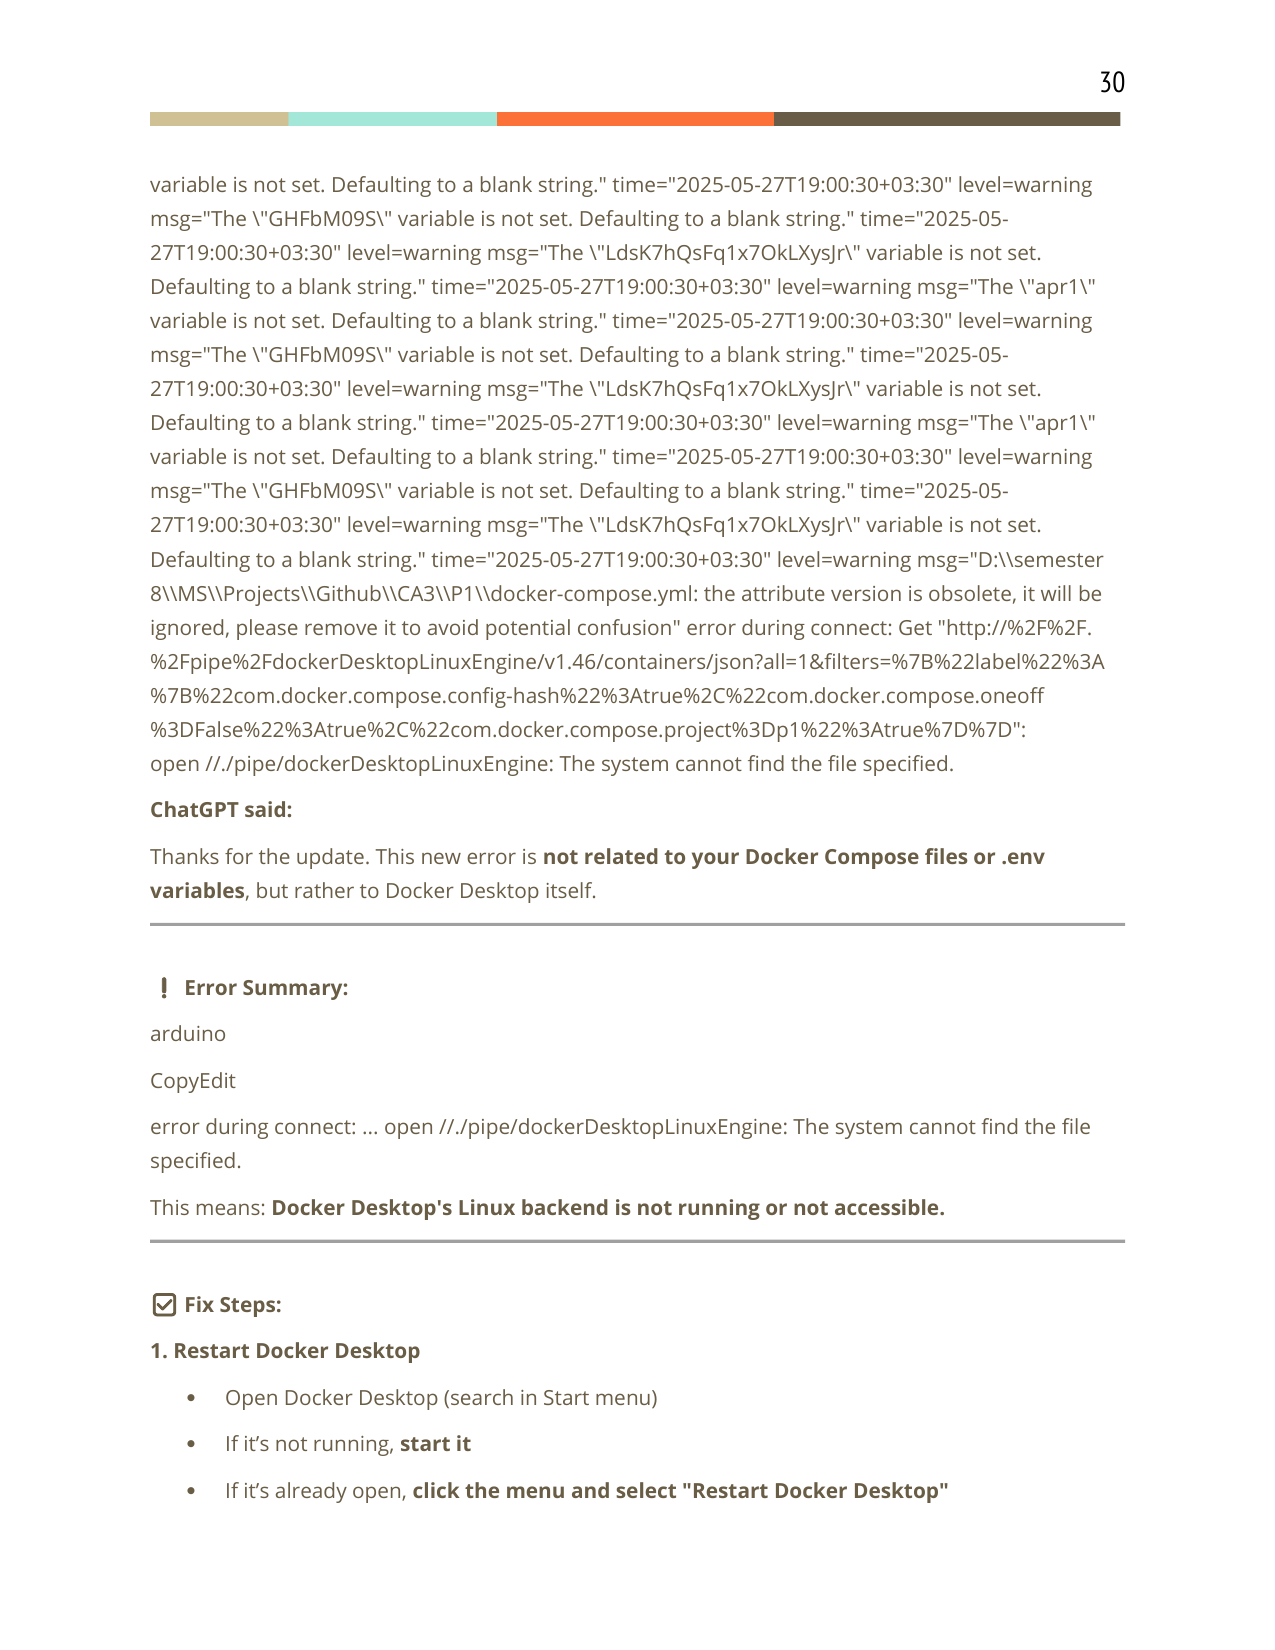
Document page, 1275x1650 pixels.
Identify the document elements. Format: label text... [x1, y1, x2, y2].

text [150, 170, 1125, 777]
list If it’s already open, click the menu and select "Restart Docker Desktop" [187, 1476, 1125, 1504]
text Thanks for the update. This new error is not related to your Docker Compose files or .env variables, but rather to Docker Desktop itself. [150, 842, 1125, 905]
list Open Docker Desktop (search in Start menu) [187, 1383, 1125, 1411]
text ✅ Fix Steps: [150, 1290, 1125, 1318]
list If it’s not running, start it [187, 1429, 1125, 1458]
text ❗ Error Summary: [150, 973, 1125, 1001]
text This means: Docker Desktop's Linux backend is not running or not accessible. [150, 1193, 1125, 1222]
picture [150, 112, 1121, 126]
text 1. Restart Docker Desktop [150, 1336, 1125, 1365]
text arduino [150, 1019, 1125, 1048]
text CopyEdit [150, 1066, 1125, 1094]
text ChatGPT said: [150, 796, 1125, 824]
text error during connect: ... open //./pipe/dockerDesktopLinuxEngine: The system cannot find the file specified. [150, 1112, 1125, 1175]
